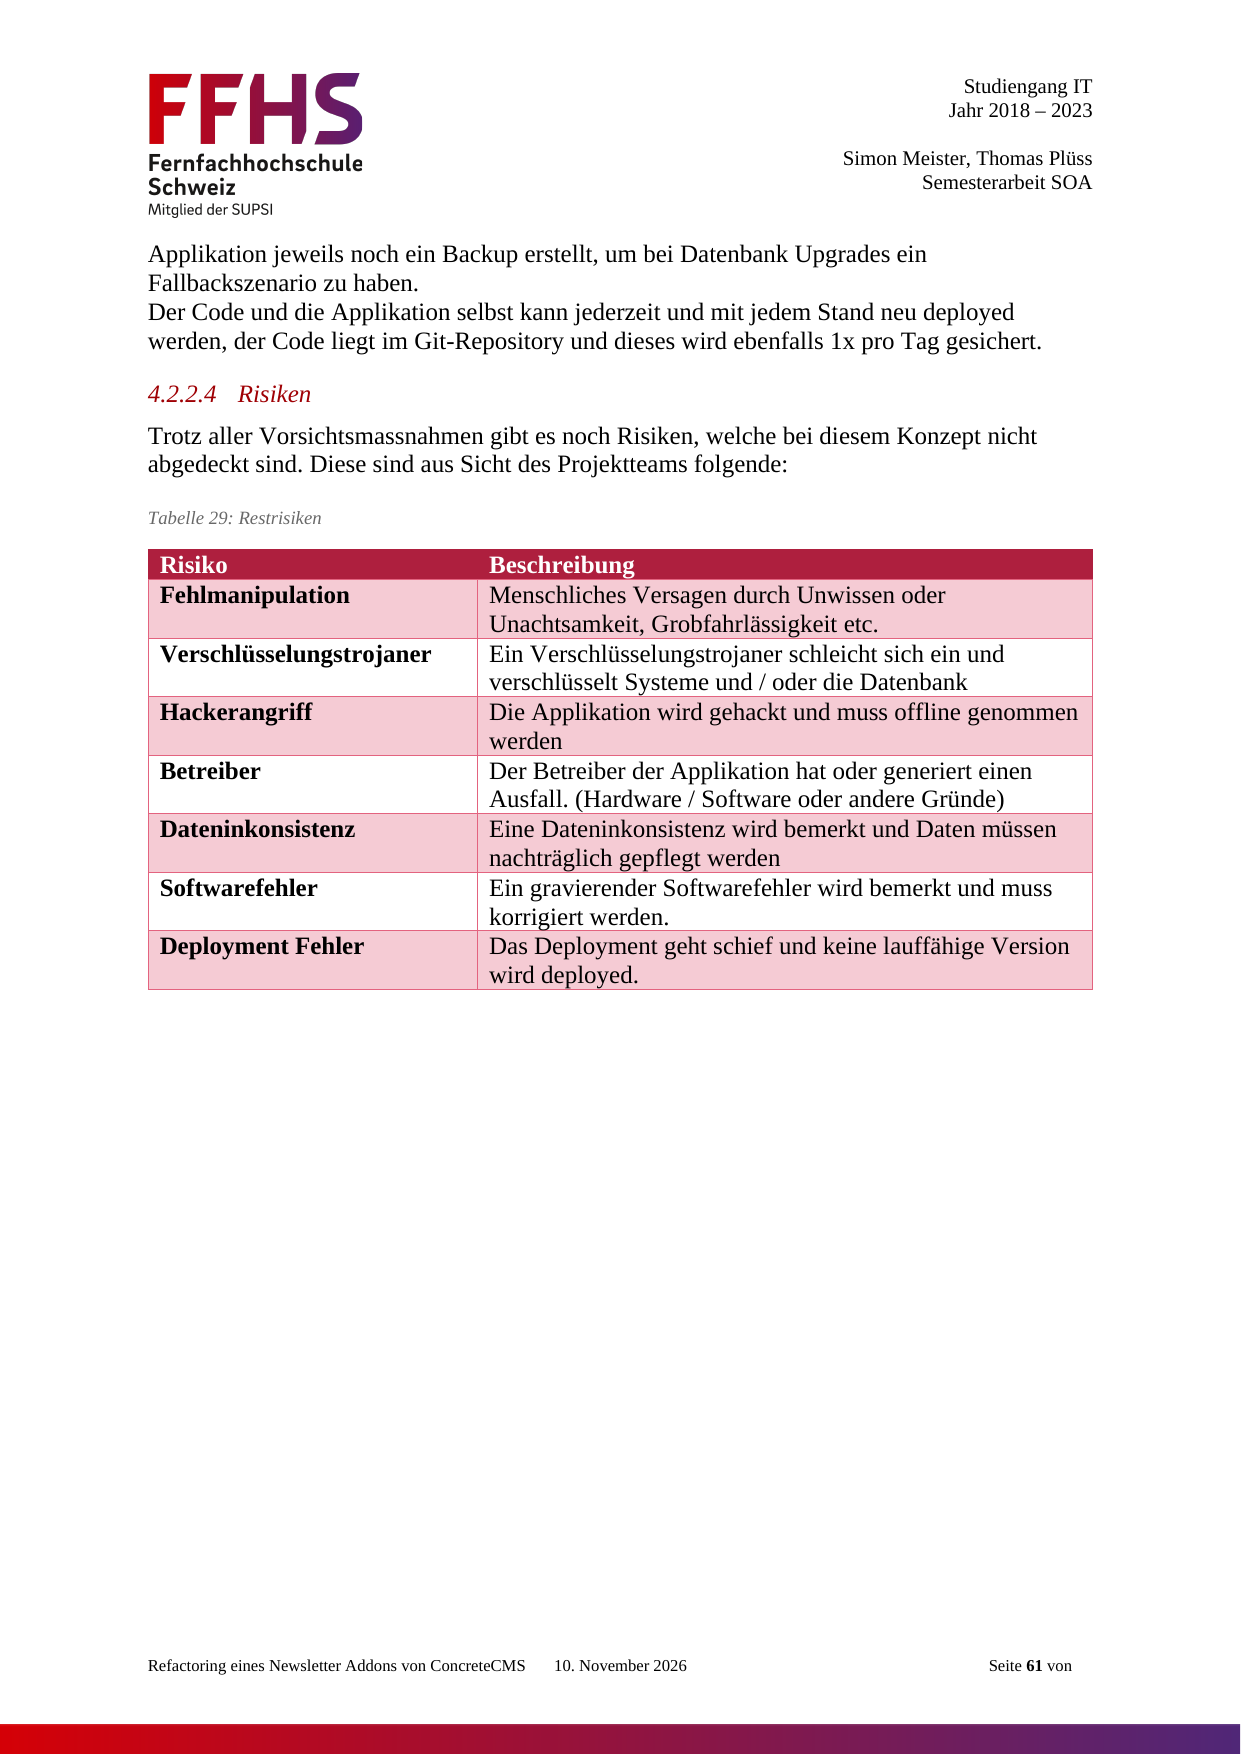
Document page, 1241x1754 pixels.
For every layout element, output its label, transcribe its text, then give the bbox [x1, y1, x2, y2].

table_cell Deployment Fehler [149, 931, 477, 989]
table_cell Fehlmanipulation [149, 580, 477, 638]
picture [0, 1724, 1241, 1754]
table_header Beschreibung [478, 550, 1092, 579]
table_cell Die Applikation wird gehackt und muss offline genommen werden [478, 697, 1092, 755]
table_cell Eine Dateninkonsistenz wird bemerkt und Daten müssen nachträglich gepflegt werden [478, 814, 1092, 872]
table_cell Betreiber [149, 756, 477, 813]
table_cell Ein Verschlüsselungstrojaner schleicht sich ein und verschlüsselt Systeme und / oder die Datenbank [478, 639, 1092, 696]
table_cell Ein gravierender Softwarefehler wird bemerkt und muss korrigiert werden. [478, 873, 1092, 930]
table_header Risiko [149, 550, 477, 579]
table_cell Das Deployment geht schief und keine lauffähige Version wird deployed. [478, 931, 1092, 989]
table_cell Verschlüsselungstrojaner [149, 639, 477, 696]
text Der Code und die Applikation selbst kann jederzeit und mit jedem Stand neu deployed werden, der Code liegt im Git-Repository und dieses wird ebenfalls 1x pro Tag gesichert. [148, 297, 1092, 354]
picture [148, 73, 363, 218]
text Trotz aller Vorsichtsmassnahmen gibt es noch Risiken, welche bei diesem Konzept nicht abgedeckt sind. Diese sind aus Sicht des Projektteams folgende: [148, 421, 1092, 478]
table_cell Hackerangriff [149, 697, 477, 755]
text Tabelle 29: Restrisiken [148, 507, 1092, 528]
table_cell Der Betreiber der Applikation hat oder generiert einen Ausfall. (Hardware / Software oder andere Gründe) [478, 756, 1092, 813]
table_cell Softwarefehler [149, 873, 477, 930]
table_cell Dateninkonsistenz [149, 814, 477, 872]
subtitle Risiken [148, 379, 1092, 408]
table_cell Menschliches Versagen durch Unwissen oder Unachtsamkeit, Grobfahrlässigkeit etc. [478, 580, 1092, 638]
